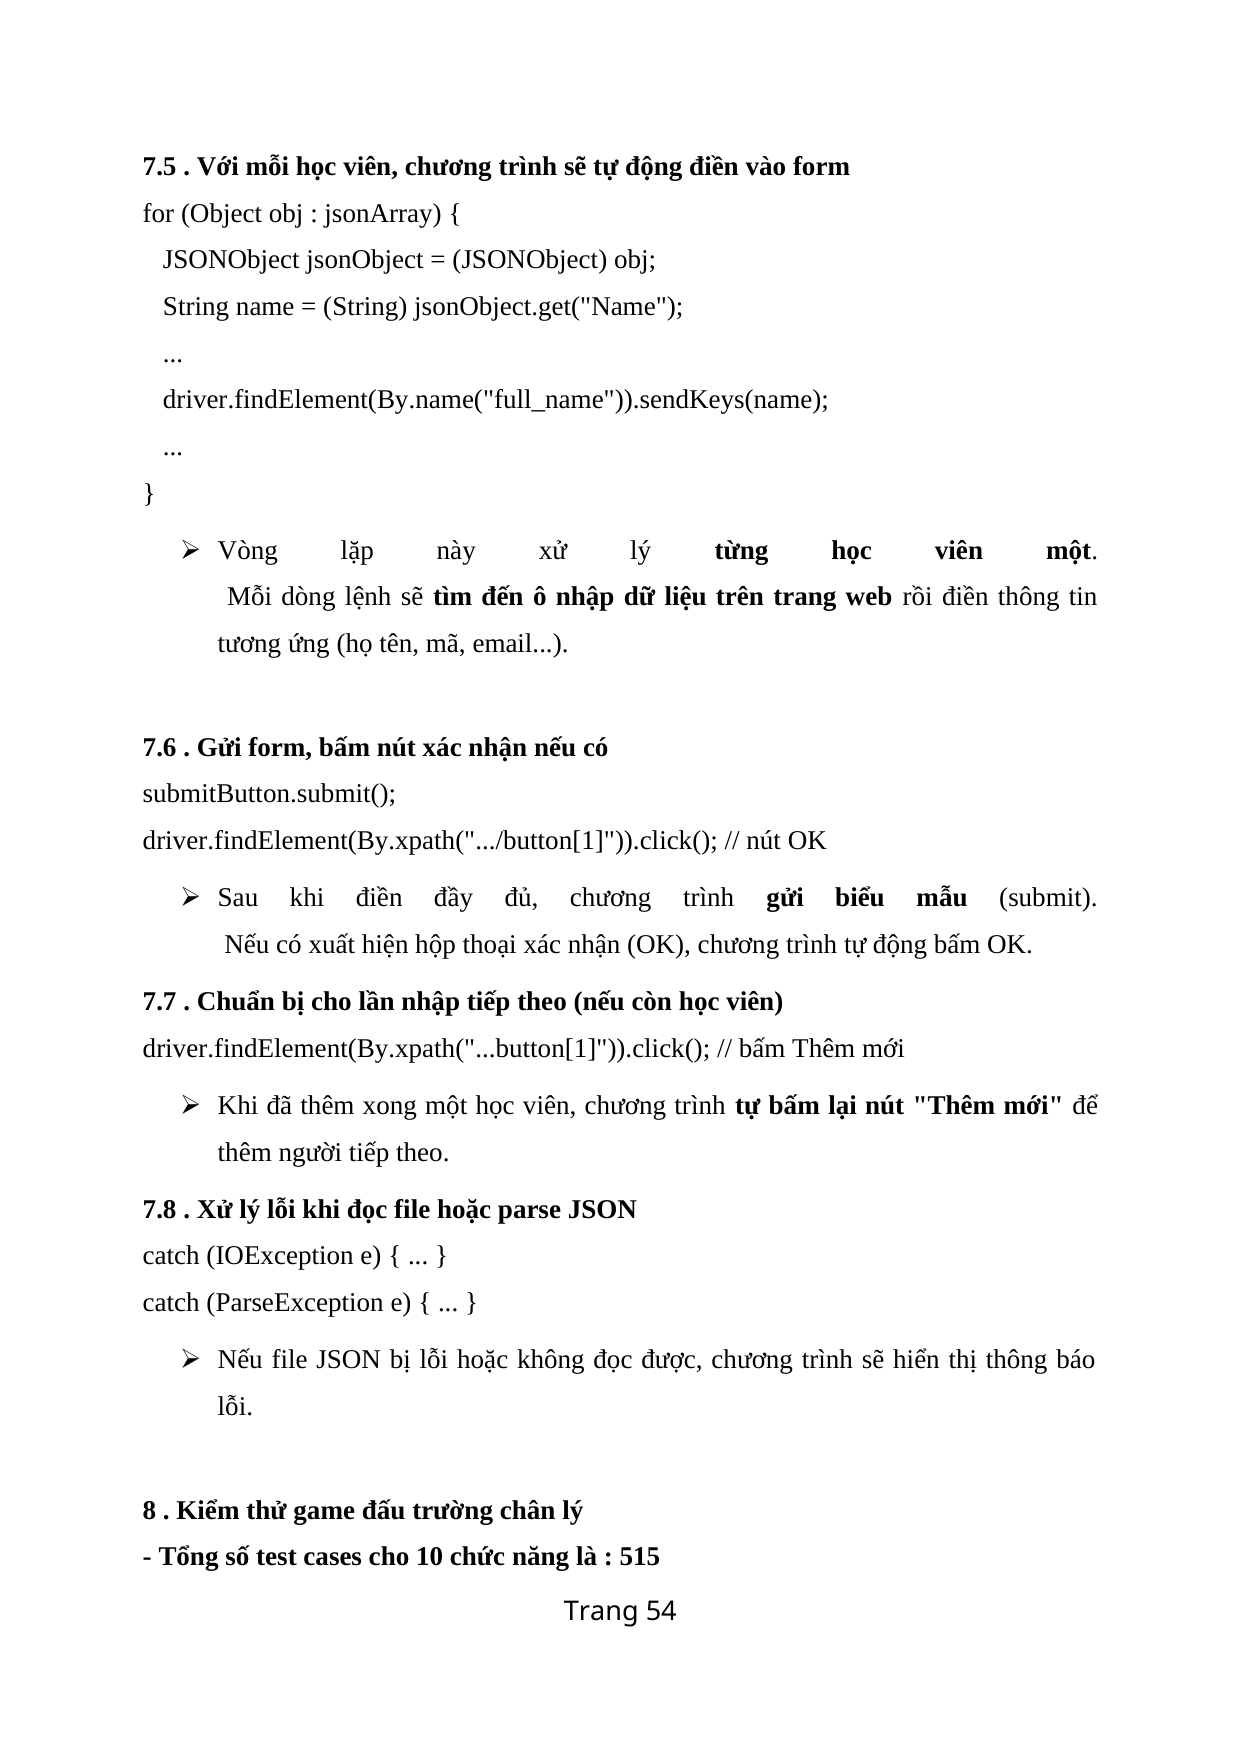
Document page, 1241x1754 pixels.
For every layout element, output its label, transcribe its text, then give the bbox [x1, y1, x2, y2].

text submitButton.submit(); [142, 778, 1098, 809]
text JSONObject jsonObject = (JSONObject) obj; [142, 243, 1098, 274]
list Vòng lặp này xử lý từng học viên một. Mỗi dòng lệnh sẽ tìm đến ô nhập dữ liệu trên trang web rồi điền thông tin tương ứng (họ tên, mã, email...). [180, 534, 1098, 658]
text } [142, 477, 1098, 508]
text for (Object obj : jsonArray) { [142, 197, 1098, 228]
list Khi đã thêm xong một học viên, chương trình tự bấm lại nút "Thêm mới" để thêm người tiếp theo. [180, 1089, 1098, 1167]
text String name = (String) jsonObject.get("Name"); [142, 290, 1098, 321]
subtitle 7.6 . Gửi form, bấm nút xác nhận nếu có [142, 731, 1098, 762]
subtitle 8 . Kiểm thử game đấu trường chân lý [142, 1494, 1098, 1525]
text ... [142, 430, 1098, 461]
list Sau khi điền đầy đủ, chương trình gửi biểu mẫu (submit). Nếu có xuất hiện hộp thoại xác nhận (OK), chương trình tự động bấm OK. [180, 881, 1098, 959]
subtitle 7.8 . Xử lý lỗi khi đọc file hoặc parse JSON [142, 1193, 1098, 1224]
text catch (IOException e) { ... } [142, 1239, 1098, 1271]
text driver.findElement(By.xpath(".../button[1]")).click(); // nút OK [142, 824, 1098, 855]
text driver.findElement(By.name("full_name")).sendKeys(name); [142, 383, 1098, 414]
text driver.findElement(By.xpath("...button[1]")).click(); // bấm Thêm mới [142, 1032, 1098, 1063]
text catch (ParseException e) { ... } [142, 1286, 1098, 1317]
list Nếu file JSON bị lỗi hoặc không đọc được, chương trình sẽ hiển thị thông báo lỗi. [180, 1343, 1098, 1421]
subtitle 7.5 . Với mỗi học viên, chương trình sẽ tự động điền vào form [142, 150, 1098, 181]
text ... [142, 337, 1098, 368]
subtitle 7.7 . Chuẩn bị cho lần nhập tiếp theo (nếu còn học viên) [142, 985, 1098, 1016]
text - Tổng số test cases cho 10 chức năng là : 515 [142, 1540, 1098, 1572]
